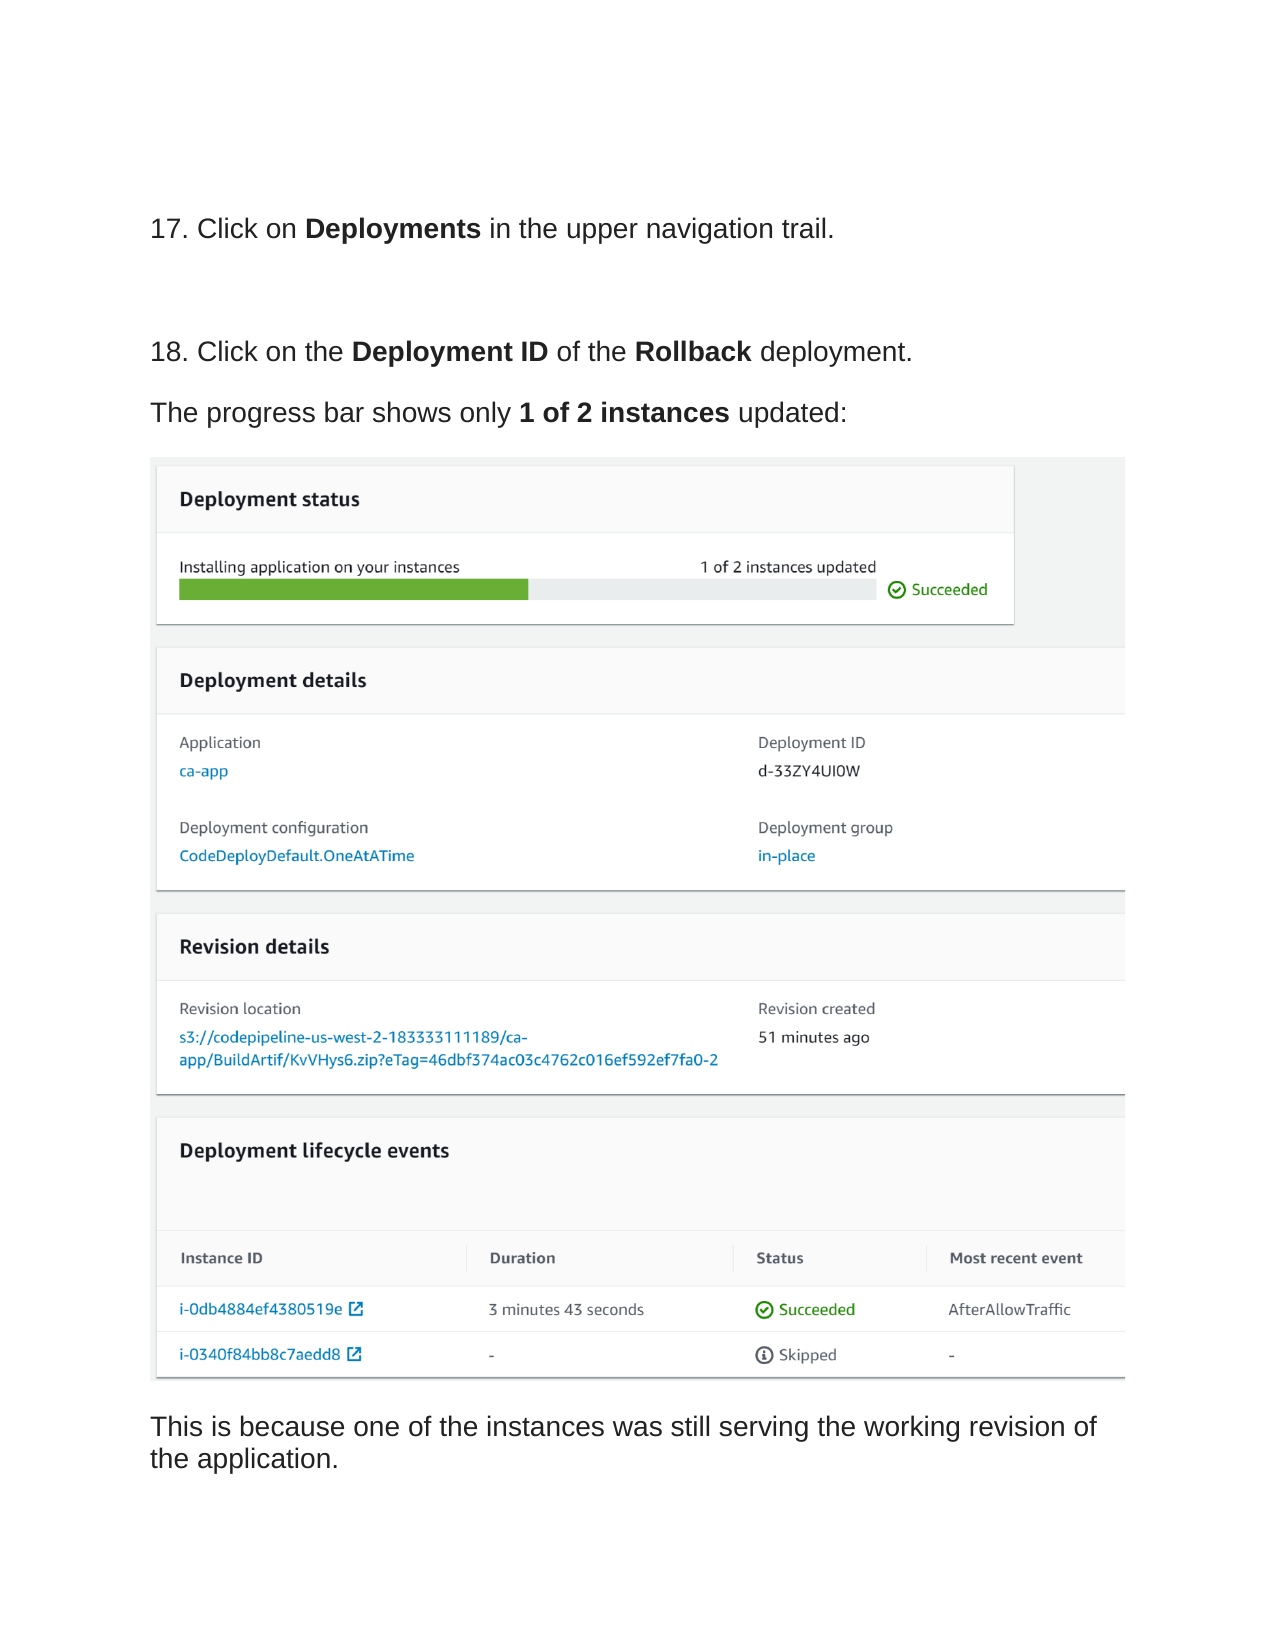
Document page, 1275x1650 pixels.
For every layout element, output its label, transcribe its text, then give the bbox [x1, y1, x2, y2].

text 18. Click on the Deployment ID of the Rollback deployment. [150, 335, 1125, 367]
text The progress bar shows only 1 of 2 instances updated: [150, 396, 1125, 429]
picture [150, 457, 1125, 1381]
text This is because one of the instances was still serving the working revision of the application. [150, 1410, 1125, 1475]
text 17. Click on Deployments in the upper navigation trail. [150, 212, 1125, 244]
